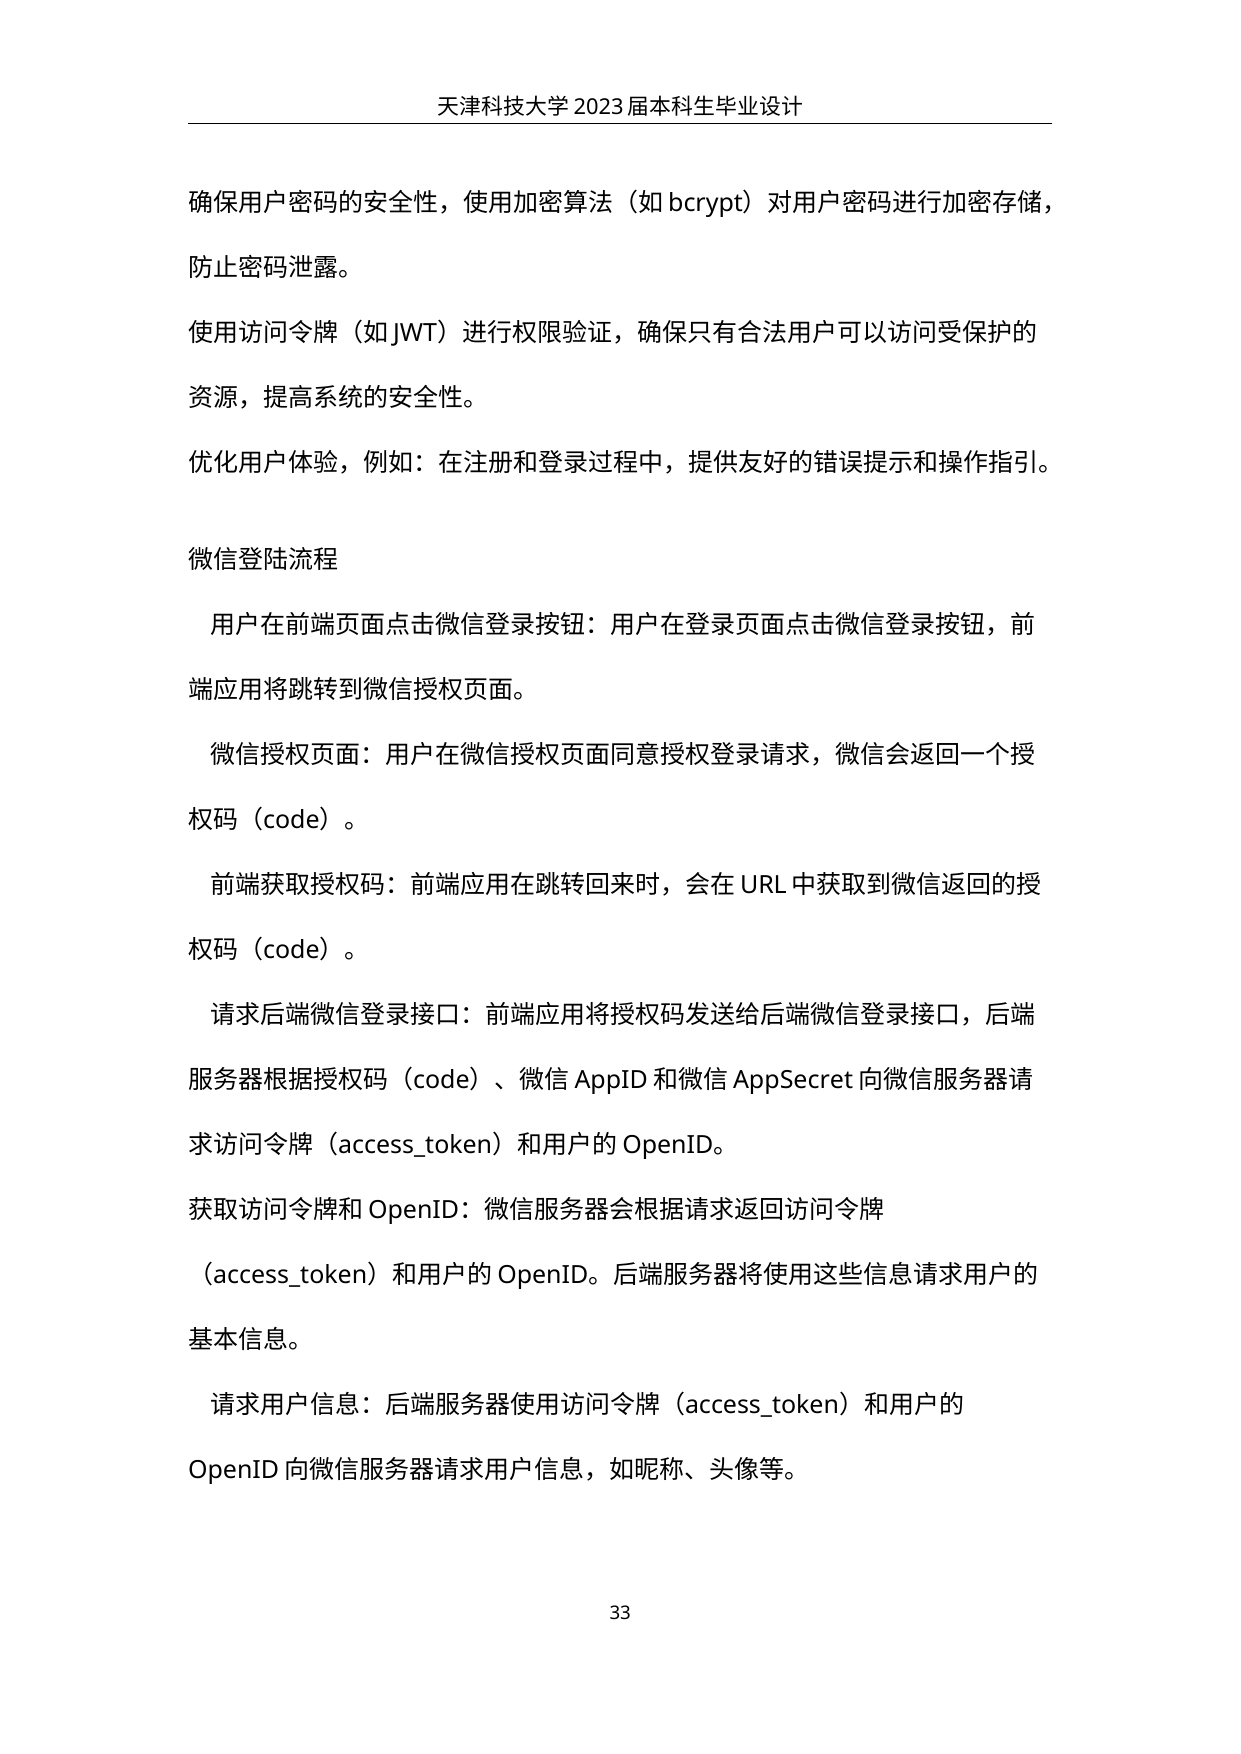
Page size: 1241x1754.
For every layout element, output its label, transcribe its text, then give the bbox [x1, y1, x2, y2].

text 请求用户信息：后端服务器使用访问令牌（access_token）和用户的OpenID向微信服务器请求用户信息，如昵称、头像等。 [188, 1370, 1052, 1500]
text 确保用户密码的安全性，使用加密算法（如bcrypt）对用户密码进行加密存储，防止密码泄露。 [188, 168, 1052, 298]
text 请求后端微信登录接口：前端应用将授权码发送给后端微信登录接口，后端服务器根据授权码（code）、微信AppID和微信AppSecret向微信服务器请求访问令牌（access_token）和用户的OpenID。 [188, 980, 1052, 1175]
text 优化用户体验，例如：在注册和登录过程中，提供友好的错误提示和操作指引。 [188, 428, 1052, 493]
text 获取访问令牌和OpenID：微信服务器会根据请求返回访问令牌（access_token）和用户的OpenID。后端服务器将使用这些信息请求用户的基本信息。 [188, 1175, 1052, 1370]
text 前端获取授权码：前端应用在跳转回来时，会在URL中获取到微信返回的授权码（code）。 [188, 850, 1052, 980]
text 用户在前端页面点击微信登录按钮：用户在登录页面点击微信登录按钮，前端应用将跳转到微信授权页面。 [188, 590, 1052, 720]
text 微信登陆流程 [188, 525, 1052, 590]
text 使用访问令牌（如JWT）进行权限验证，确保只有合法用户可以访问受保护的资源，提高系统的安全性。 [188, 298, 1052, 428]
text 微信授权页面：用户在微信授权页面同意授权登录请求，微信会返回一个授权码（code）。 [188, 720, 1052, 850]
